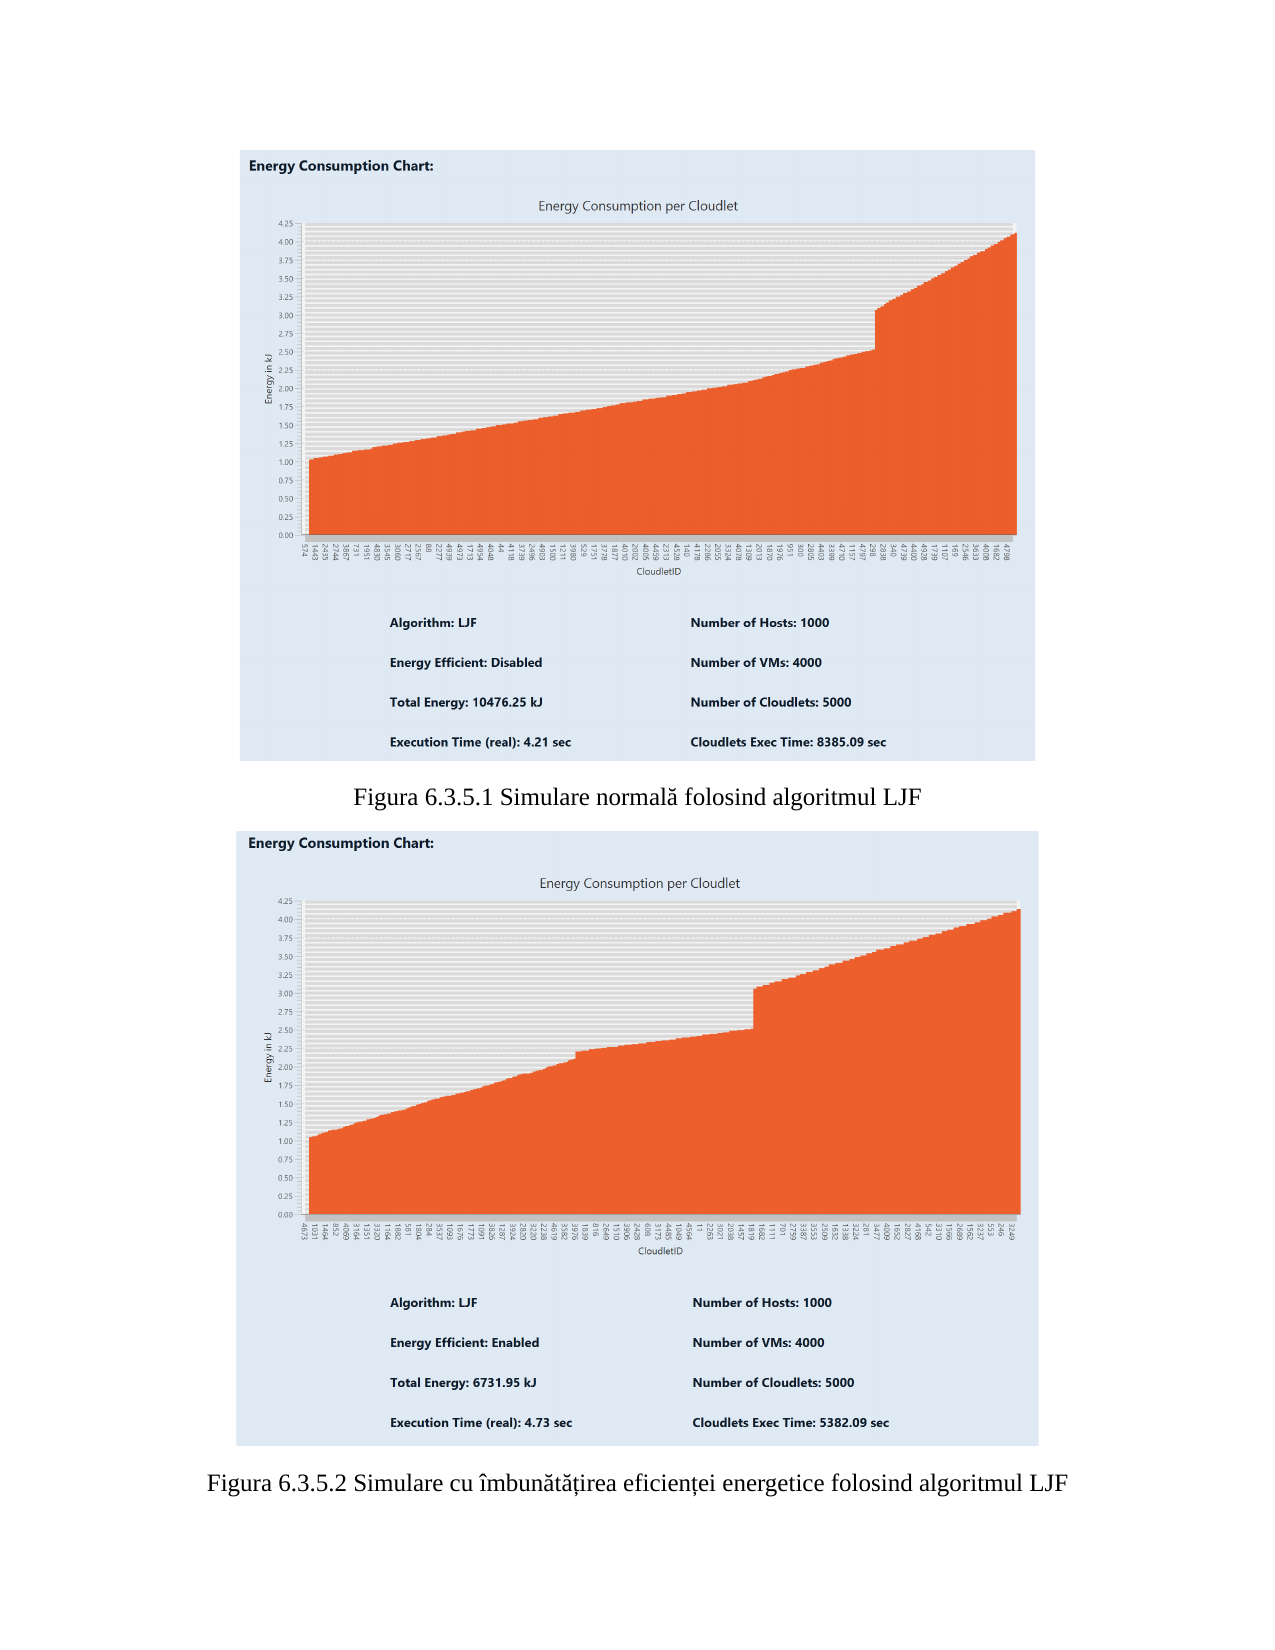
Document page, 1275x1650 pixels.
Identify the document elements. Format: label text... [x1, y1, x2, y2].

text Figura 6.3.5.1 Simulare normală folosind algoritmul LJF [150, 782, 1125, 811]
picture [236, 831, 1039, 1446]
picture [239, 150, 1036, 761]
text Figura 6.3.5.2 Simulare cu îmbunătățirea eficienței energetice folosind algoritmul LJF [150, 1468, 1125, 1497]
